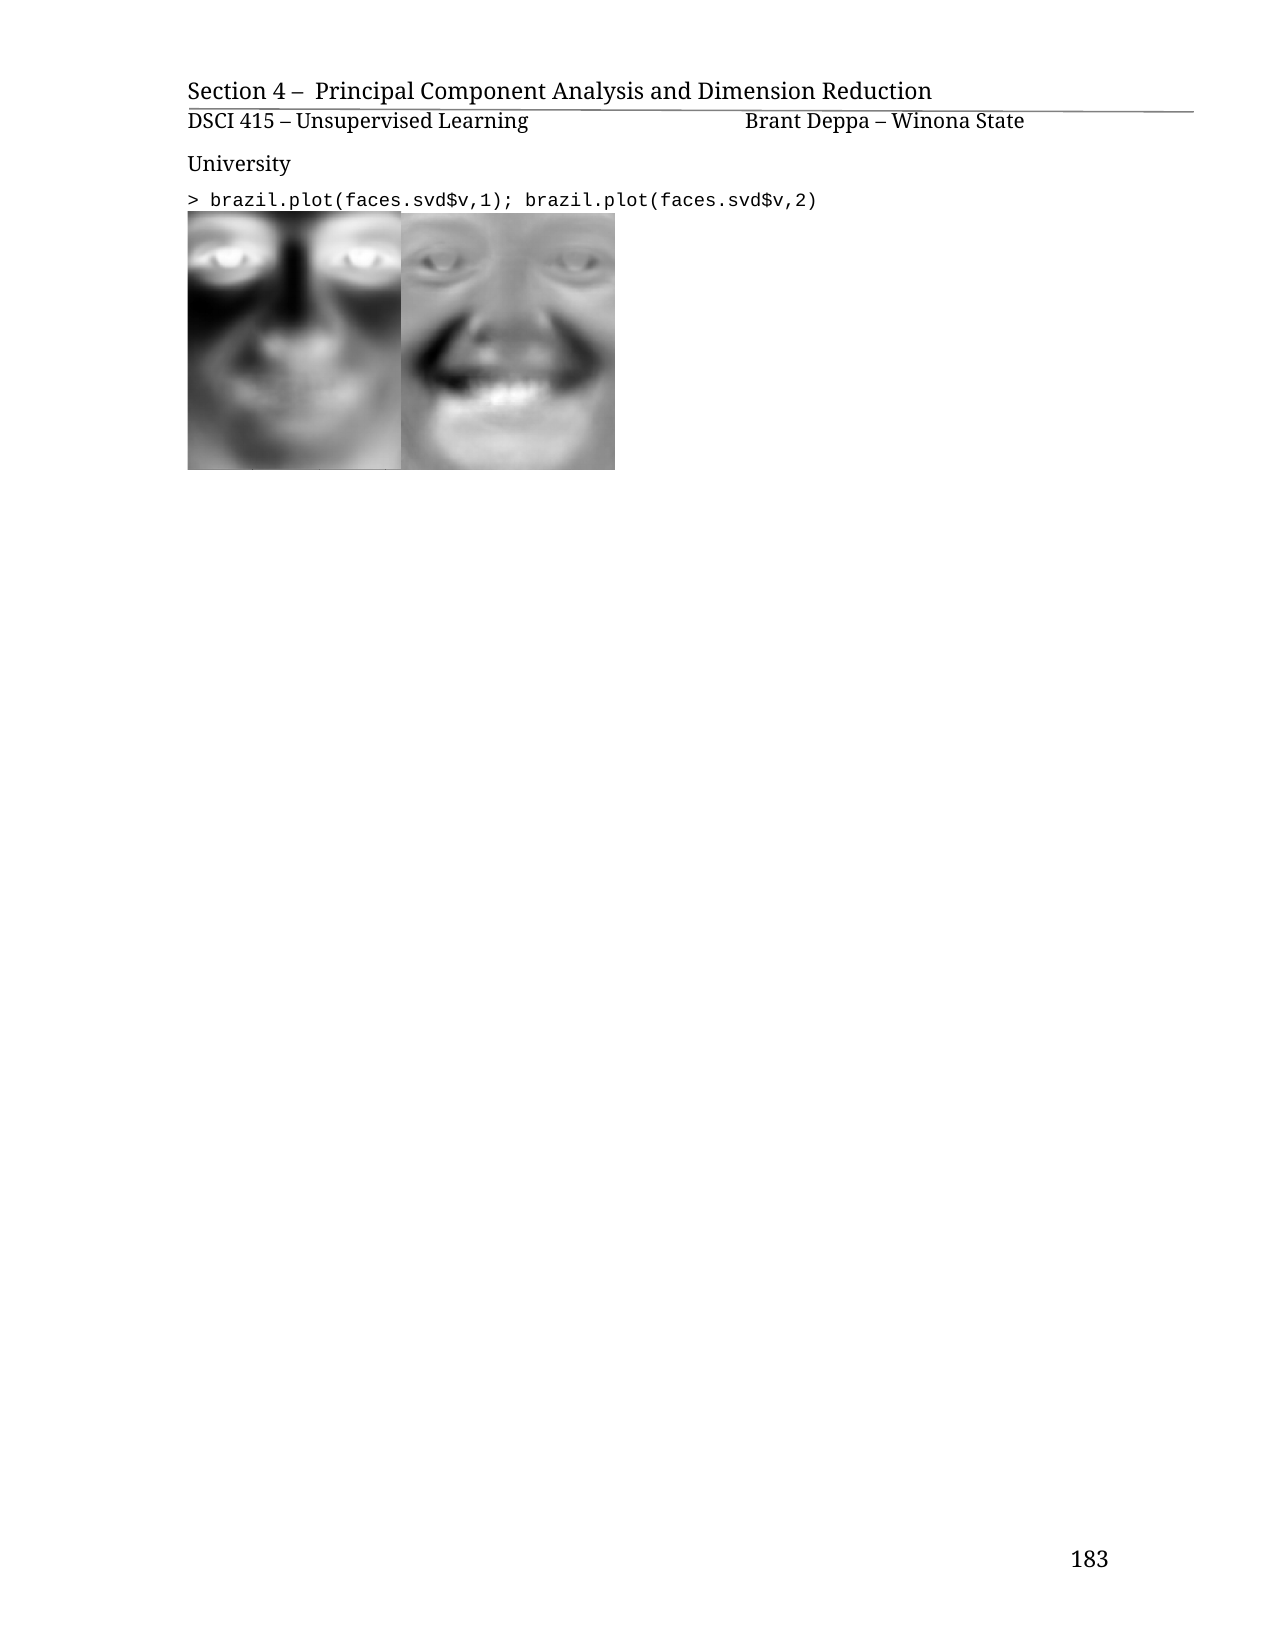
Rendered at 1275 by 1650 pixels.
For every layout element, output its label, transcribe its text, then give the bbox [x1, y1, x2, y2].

picture [187, 211, 615, 470]
